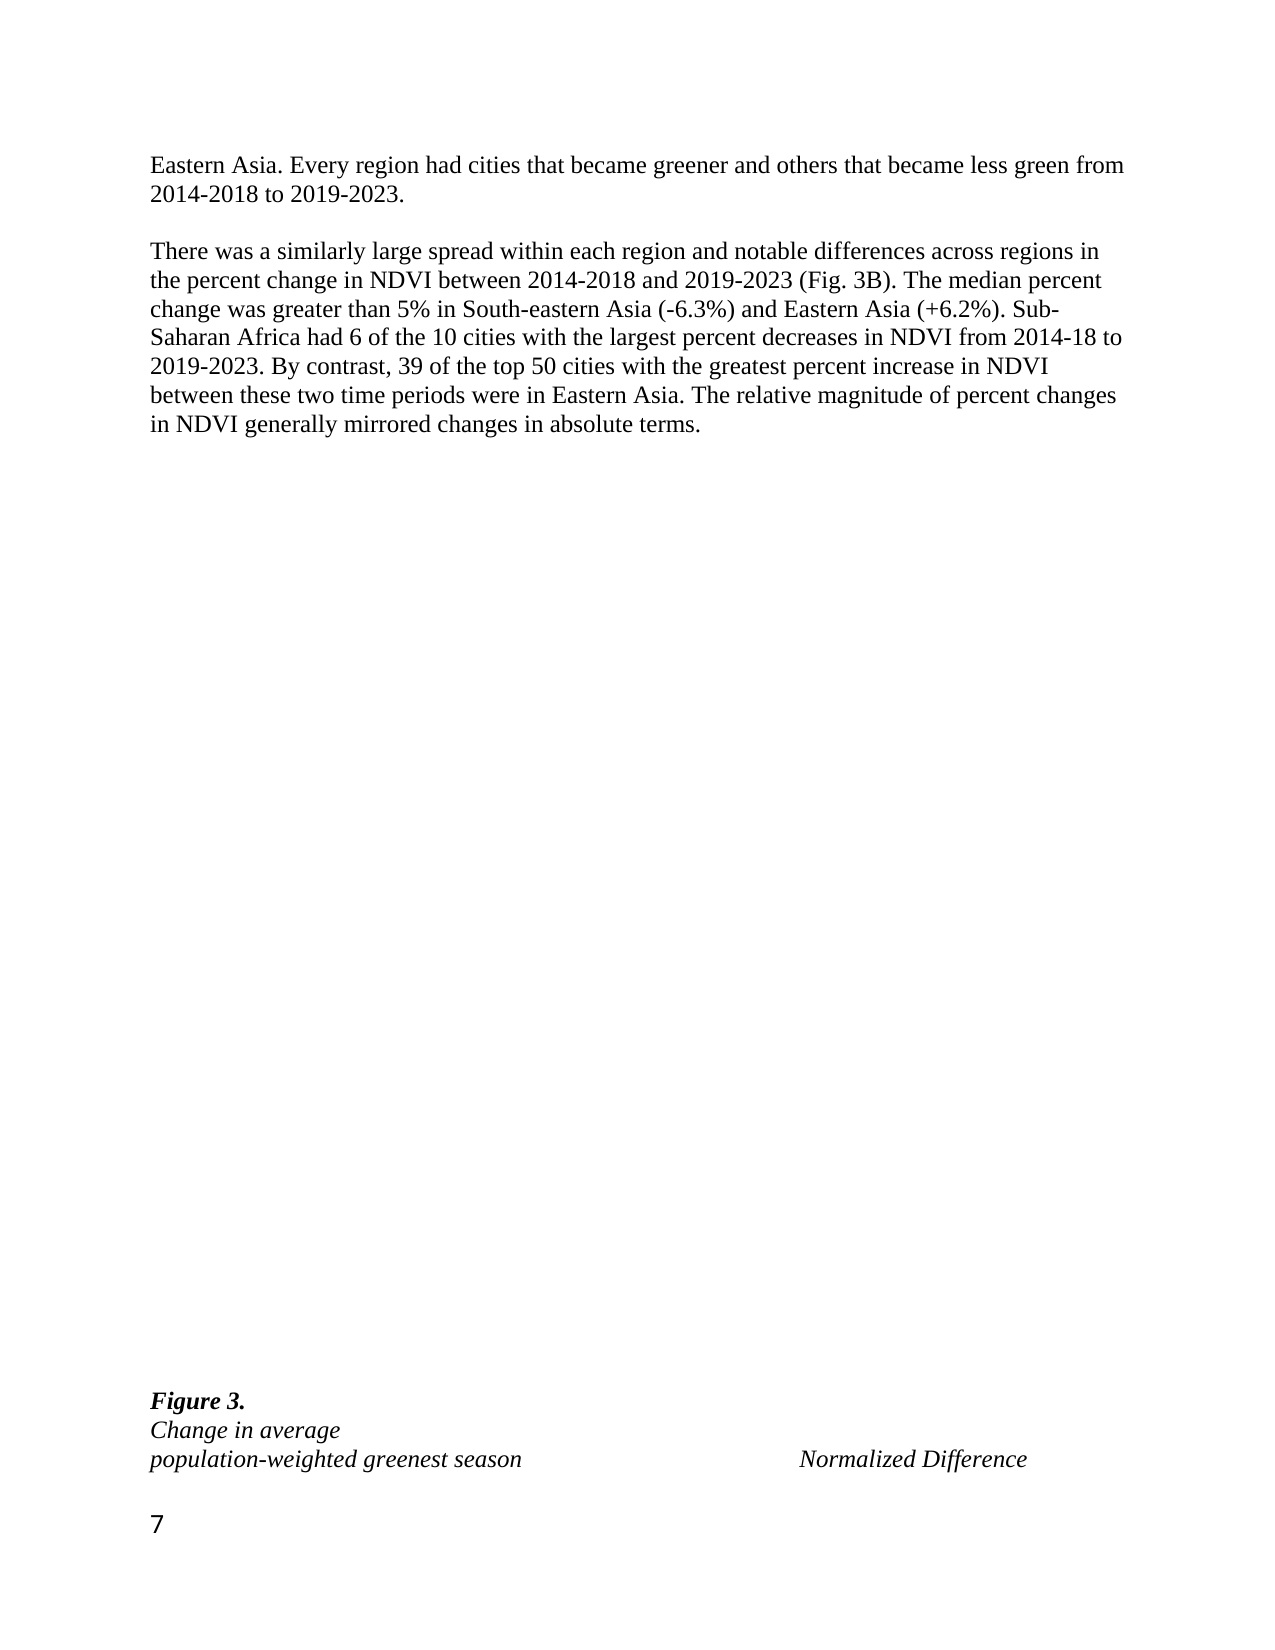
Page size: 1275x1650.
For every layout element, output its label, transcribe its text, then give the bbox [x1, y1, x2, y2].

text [150, 1386, 1125, 1472]
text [150, 150, 1125, 207]
text There was a similarly large spread within each region and notable differences across regions in the percent change in NDVI between 2014-2018 and 2019-2023 (Fig. 3B). The median percent change was greater than 5% in South-eastern Asia (-6.3%) and Eastern Asia (+6.2%). Sub-Saharan Africa had 6 of the 10 cities with the largest percent decreases in NDVI from 2014-18 to 2019-2023. By contrast, 39 of the top 50 cities with the greatest percent increase in NDVI between these two time periods were in Eastern Asia. The relative magnitude of percent changes in NDVI generally mirrored changes in absolute terms. [150, 236, 1125, 437]
